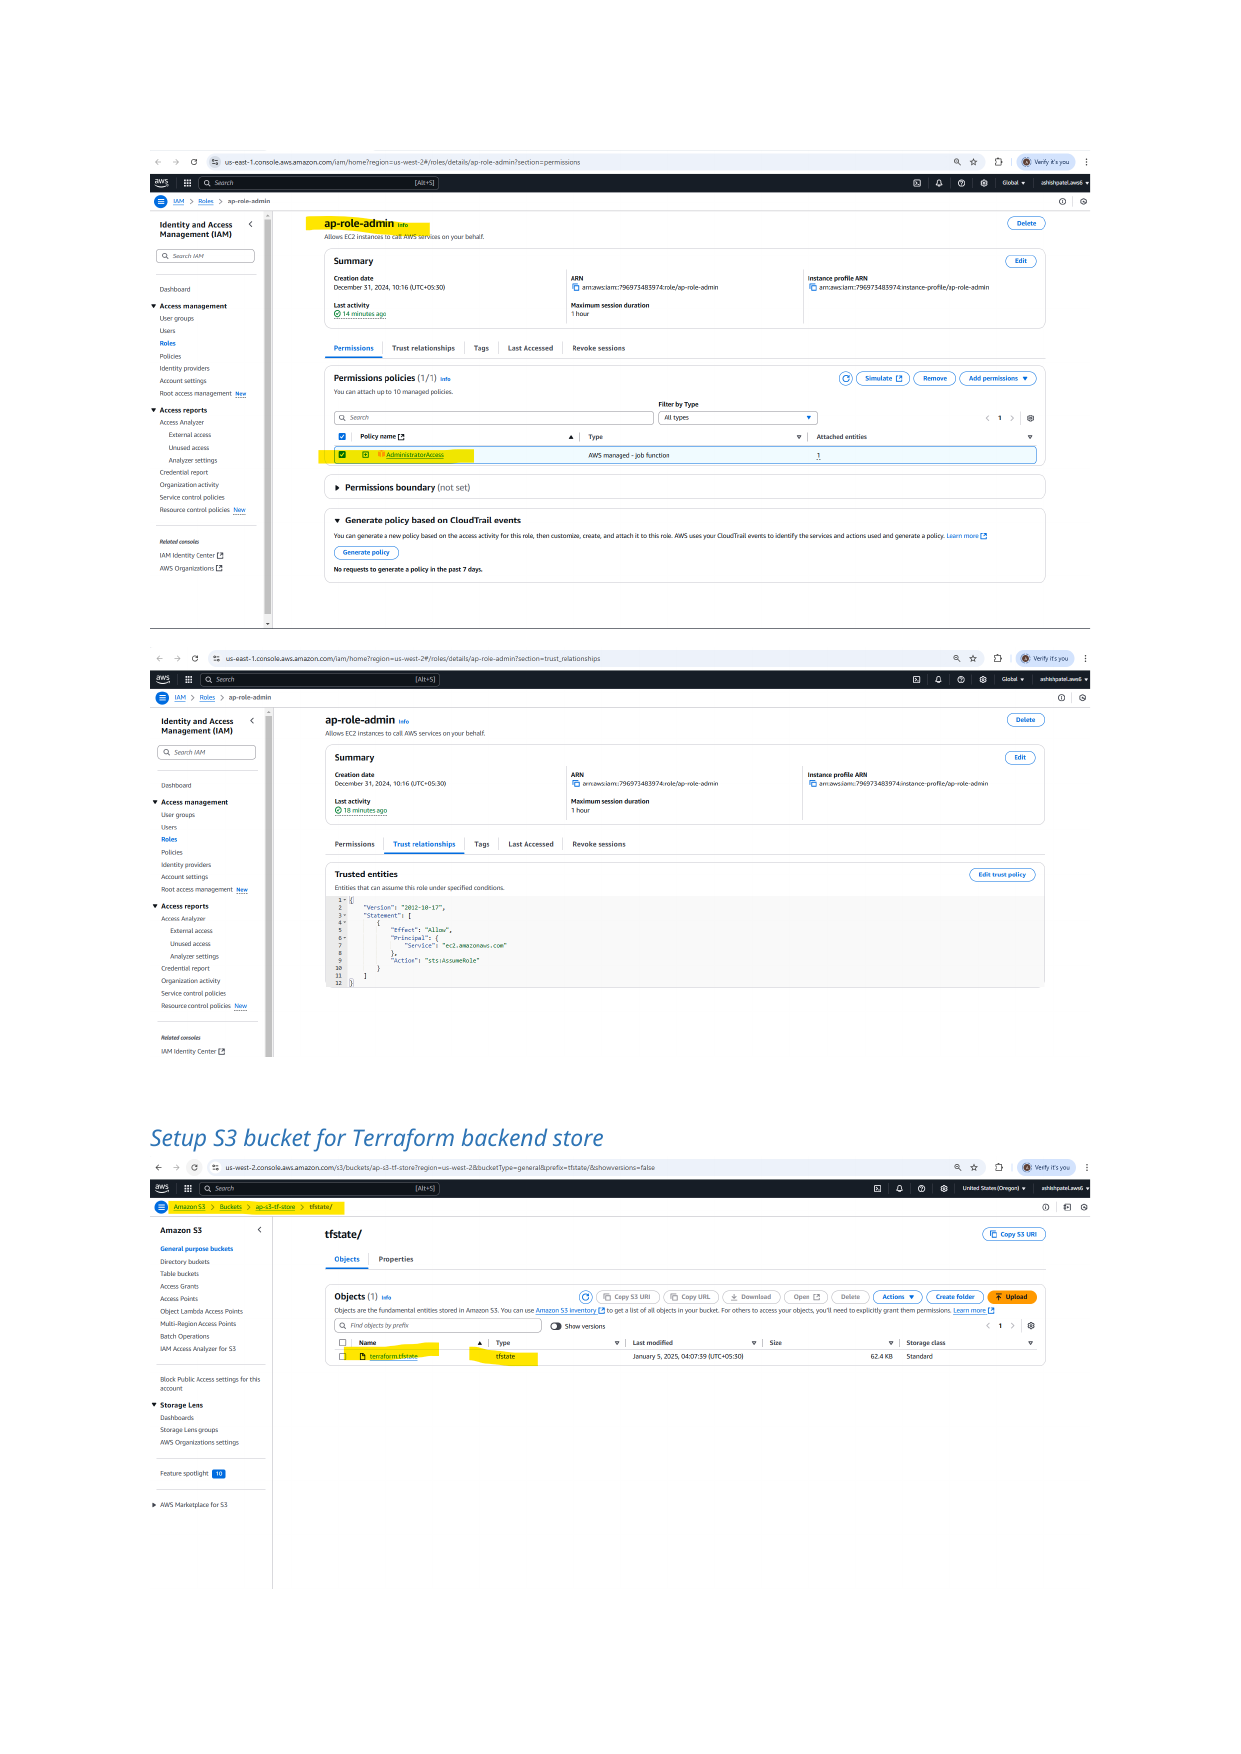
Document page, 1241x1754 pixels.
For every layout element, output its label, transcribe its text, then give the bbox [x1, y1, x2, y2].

picture [150, 647, 1091, 1057]
picture [150, 150, 1091, 629]
picture [150, 1156, 1091, 1589]
subtitle Setup S3 bucket for Terraform backend store [150, 1122, 1090, 1154]
